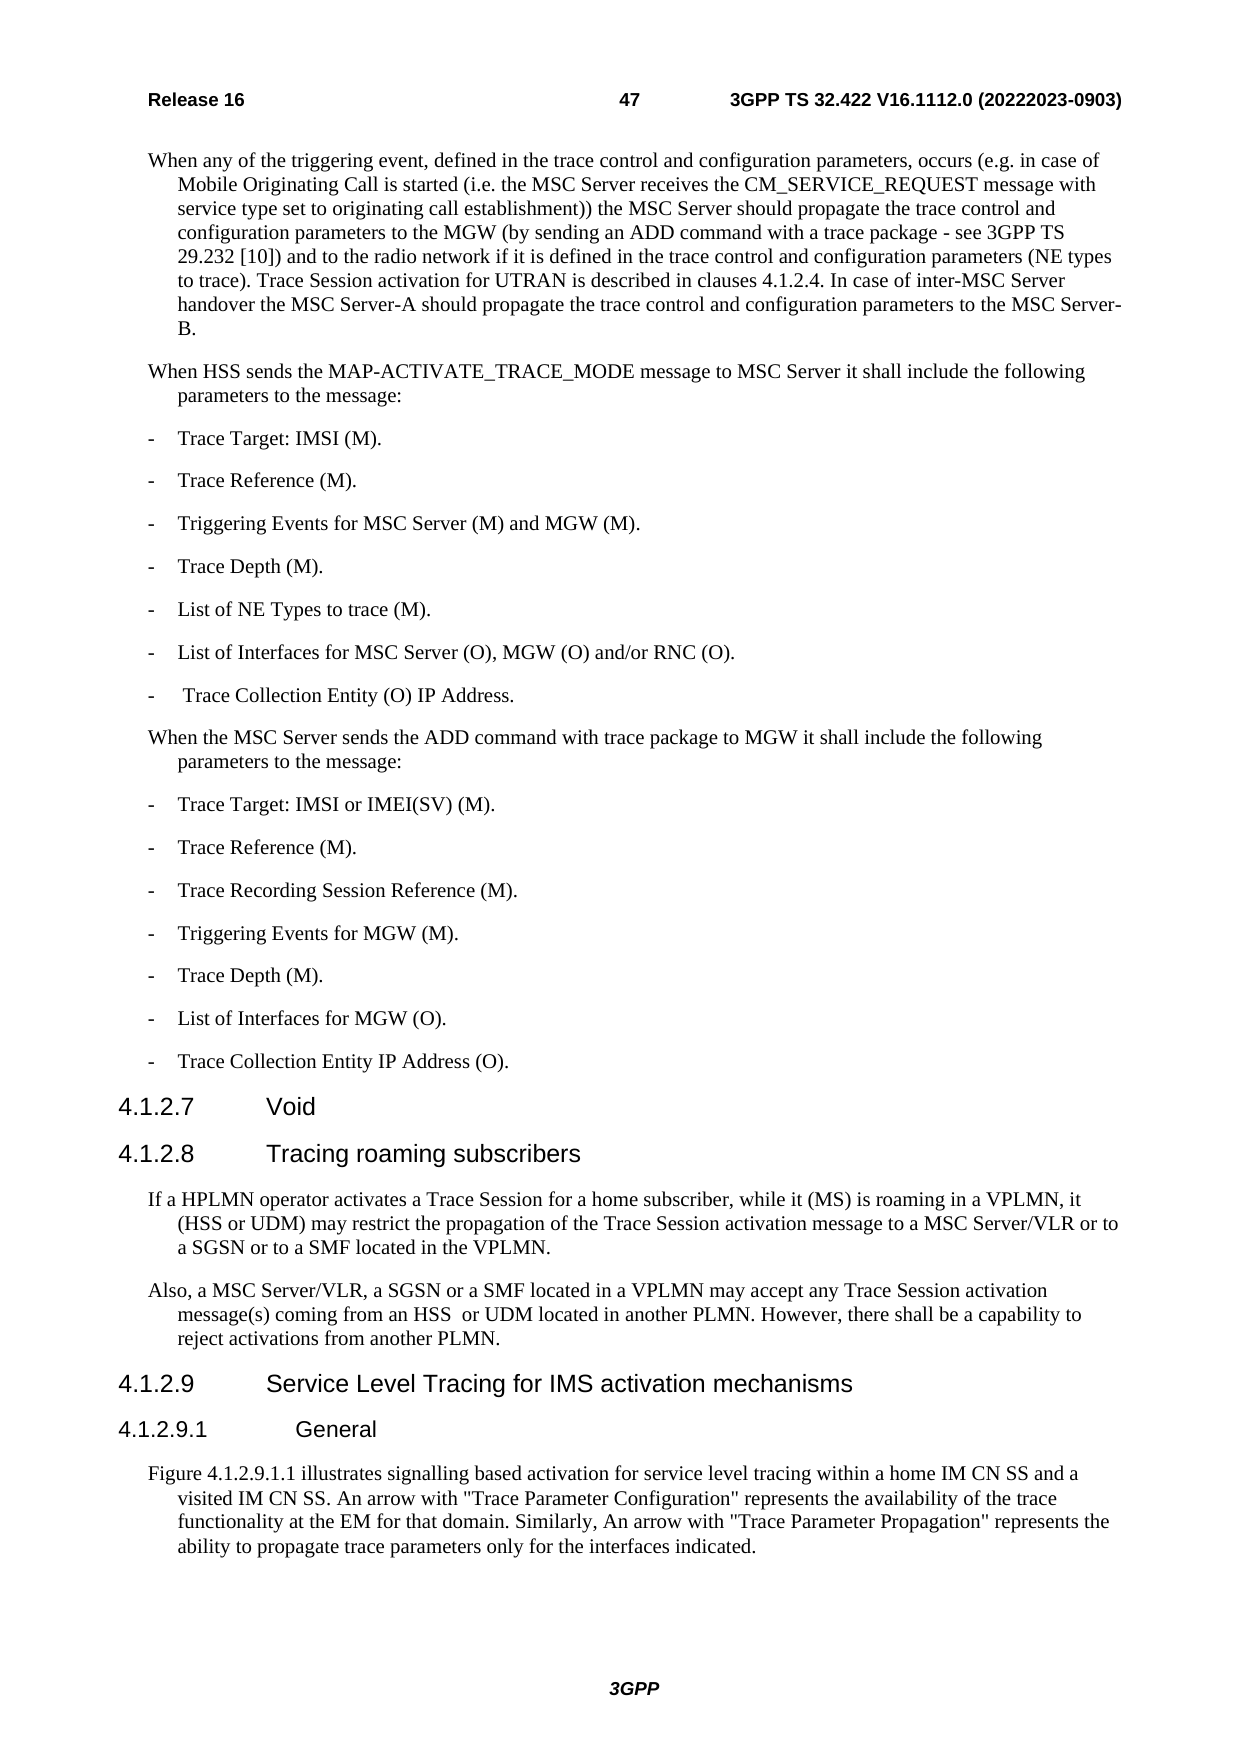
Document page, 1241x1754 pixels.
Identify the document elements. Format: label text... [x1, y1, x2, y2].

text - Trace Reference (M). [148, 468, 1122, 492]
text - Trace Target: IMSI (M). [148, 426, 1122, 450]
text When HSS sends the MAP-ACTIVATE_TRACE_MODE message to MSC Server it shall include the following parameters to the message: [148, 359, 1122, 407]
text - Trace Depth (M). [148, 554, 1122, 578]
text - Triggering Events for MSC Server (M) and MGW (M). [148, 511, 1122, 535]
text - Triggering Events for MGW (M). [148, 921, 1122, 945]
text - List of NE Types to trace (M). [148, 597, 1122, 621]
text When the MSC Server sends the ADD command with trace package to MGW it shall include the following parameters to the message: [148, 725, 1122, 773]
subtitle 4.1.2.9.1 General [118, 1416, 1122, 1443]
text - List of Interfaces for MSC Server (O), MGW (O) and/or RNC (O). [148, 640, 1122, 664]
text Figure 4.1.2.9.1.1 illustrates signalling based activation for service level tracing within a home IM CN SS and a visited IM CN SS. An arrow with "Trace Parameter Configuration" represents the availability of the trace functionality at the EM for that domain. Similarly, An arrow with "Trace Parameter Propagation" represents the ability to propagate trace parameters only for the interfaces indicated. [148, 1461, 1122, 1558]
text - List of Interfaces for MGW (O). [148, 1006, 1122, 1030]
subtitle 4.1.2.7 Void [118, 1092, 1122, 1121]
text - Trace Target: IMSI or IMEI(SV) (M). [148, 792, 1122, 816]
text When any of the triggering event, defined in the trace control and configuration parameters, occurs (e.g. in case of Mobile Originating Call is started (i.e. the MSC Server receives the CM_SERVICE_REQUEST message with service type set to originating call establishment)) the MSC Server should propagate the trace control and configuration parameters to the MGW (by sending an ADD command with a trace package - see 3GPP TS 29.232 [10]) and to the radio network if it is defined in the trace control and configuration parameters (NE types to trace). Trace Session activation for UTRAN is described in clauses 4.1.2.4. In case of inter-MSC Server handover the MSC Server-A should propagate the trace control and configuration parameters to the MSC Server-B. [148, 147, 1122, 340]
text If a HPLMN operator activates a Trace Session for a home subscriber, while it (MS) is roaming in a VPLMN, it (HSS or UDM) may restrict the propagation of the Trace Session activation message to a MSC Server/VLR or to a SGSN or to a SMF located in the VPLMN. [148, 1187, 1122, 1259]
text - Trace Collection Entity (O) IP Address. [148, 682, 1122, 707]
subtitle 4.1.2.8 Tracing roaming subscribers [118, 1139, 1122, 1168]
text - Trace Collection Entity IP Address (O). [148, 1049, 1122, 1073]
text - Trace Depth (M). [148, 963, 1122, 987]
subtitle 4.1.2.9 Service Level Tracing for IMS activation mechanisms [118, 1369, 1122, 1397]
text - Trace Recording Session Reference (M). [148, 878, 1122, 902]
text Also, a MSC Server/VLR, a SGSN or a SMF located in a VPLMN may accept any Trace Session activation message(s) coming from an HSS or UDM located in another PLMN. However, there shall be a capability to reject activations from another PLMN. [148, 1278, 1122, 1350]
text - Trace Reference (M). [148, 835, 1122, 859]
